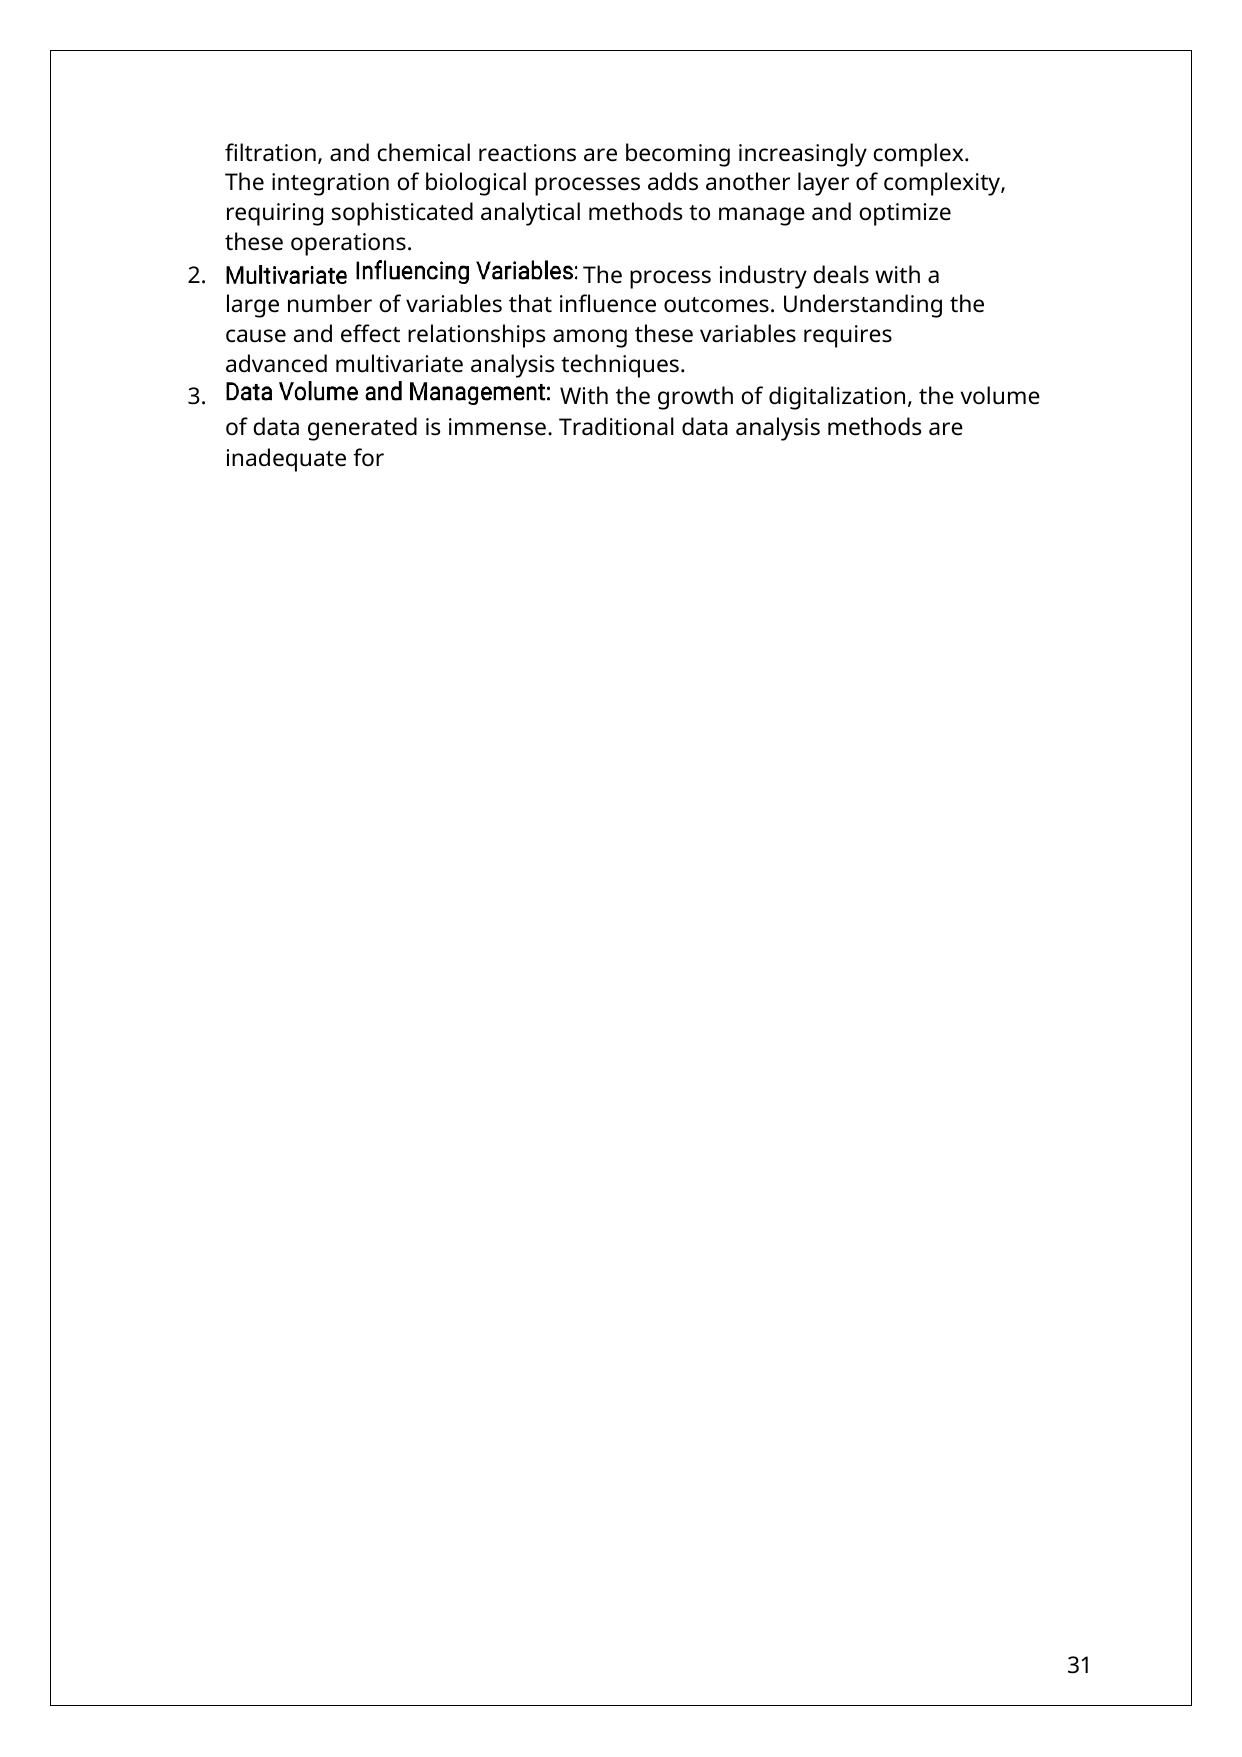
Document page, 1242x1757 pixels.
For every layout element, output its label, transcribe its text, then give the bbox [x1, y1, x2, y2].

list The process industry deals with a large number of variables that influence outcomes. Understanding the cause and effect relationships among these variables requires advanced multivariate analysis techniques. [187, 258, 988, 380]
picture [356, 260, 578, 284]
picture [226, 381, 550, 405]
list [187, 137, 1014, 257]
picture [226, 265, 347, 284]
list With the growth of digitalization, the volume of data generated is immense. Traditional data analysis methods are inadequate for [187, 380, 1049, 473]
